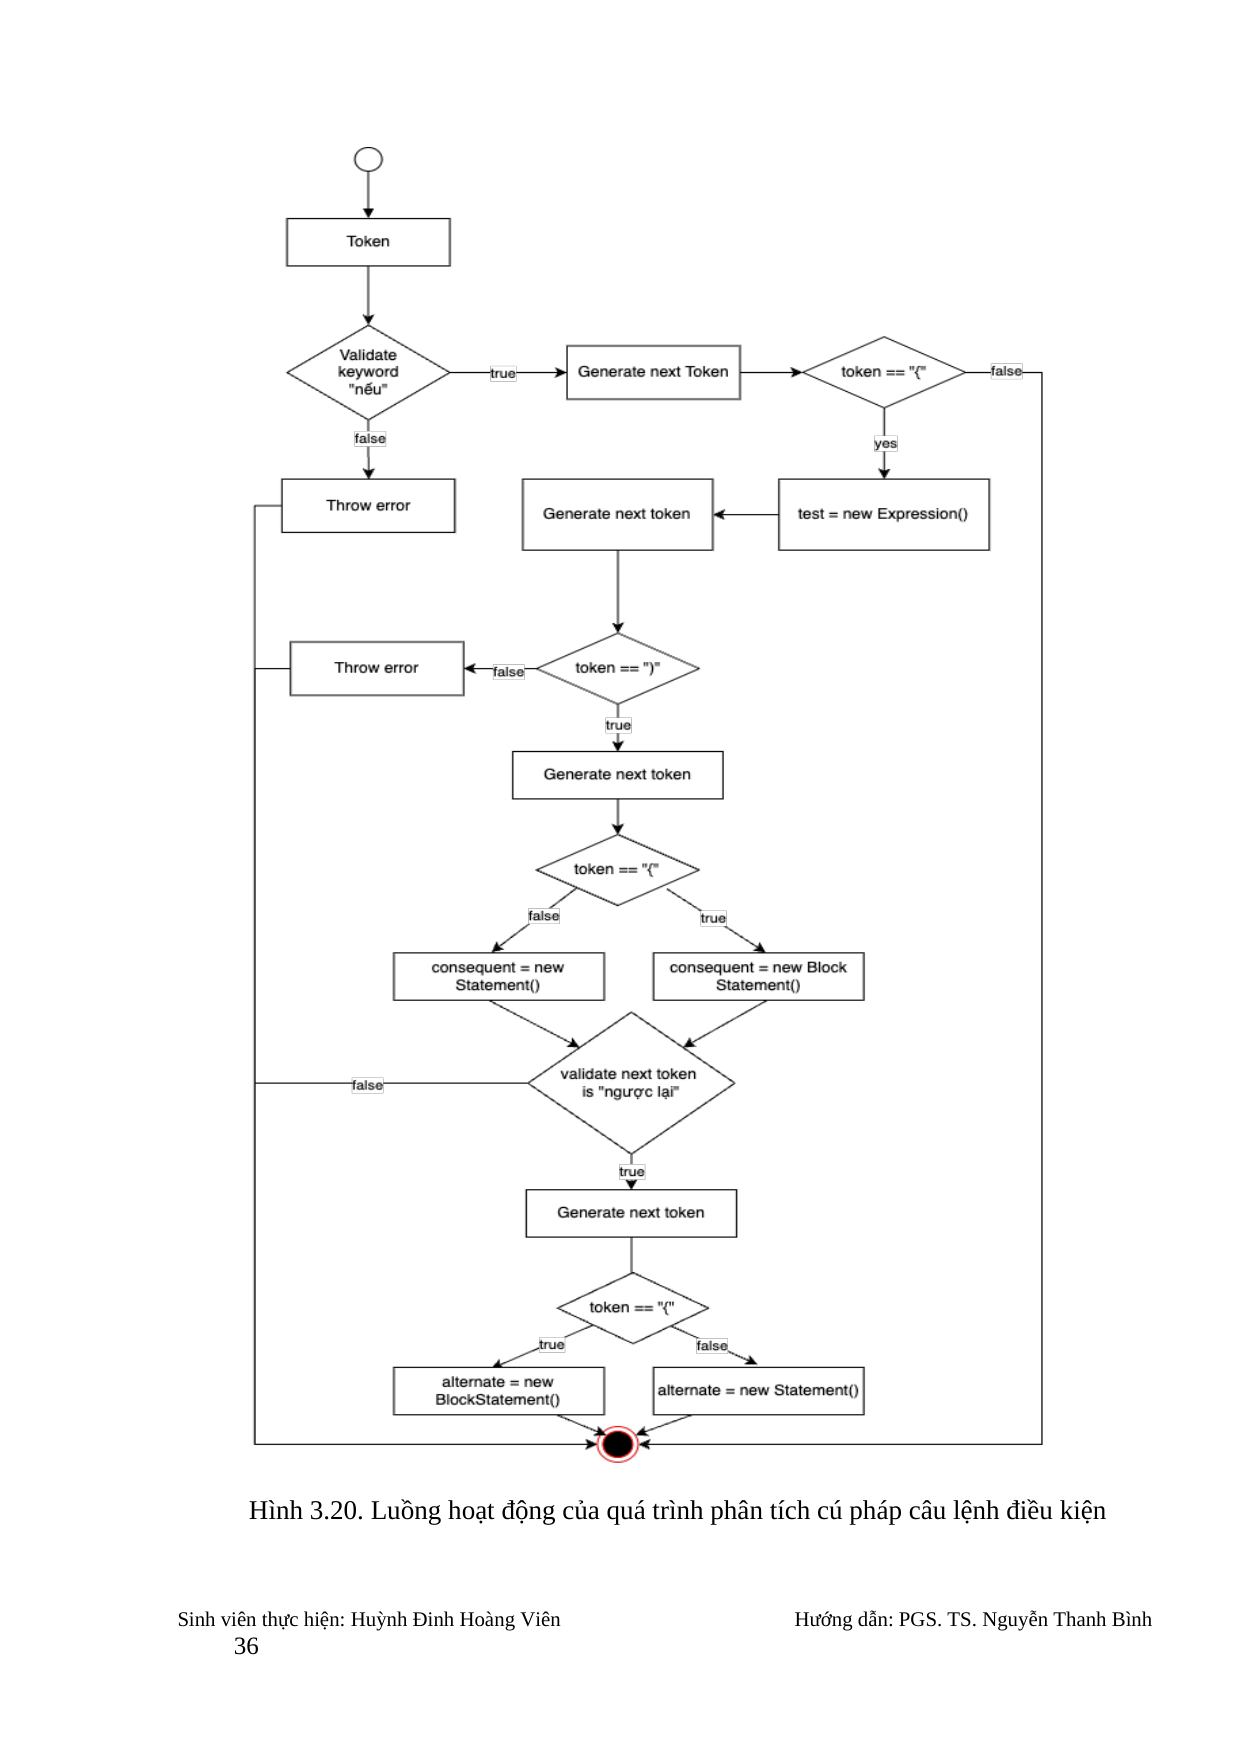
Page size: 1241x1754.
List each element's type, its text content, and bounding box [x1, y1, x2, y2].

text Hình 3.20. Luồng hoạt động của quá trình phân tích cú pháp câu lệnh điều kiện [177, 1494, 1122, 1526]
picture [245, 147, 1055, 1464]
